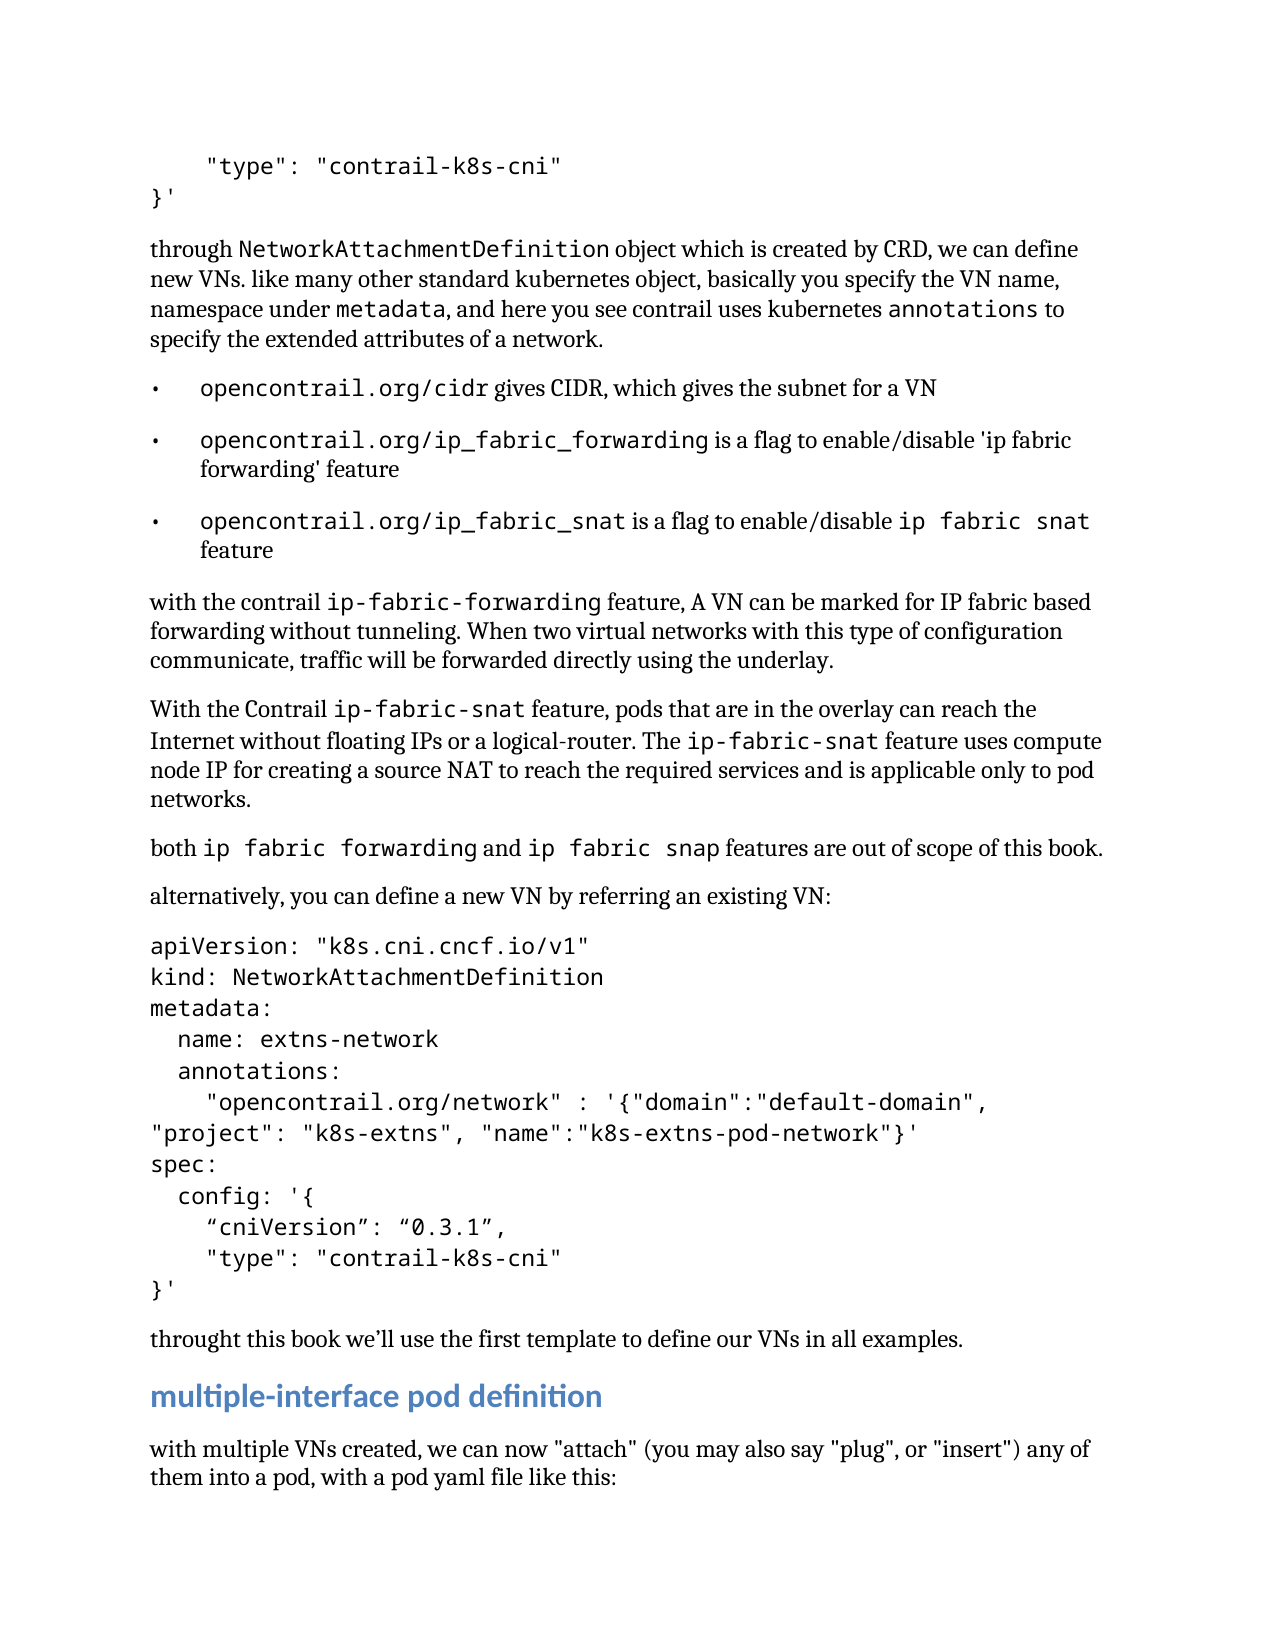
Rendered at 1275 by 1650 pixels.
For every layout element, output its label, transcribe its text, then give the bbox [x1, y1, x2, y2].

text apiVersion: "k8s.cni.cncf.io/v1" kind: NetworkAttachmentDefinition metadata: name: extns-network annotations: "opencontrail.org/network" : '{"domain":"default-domain", "project": "k8s-extns", "name":"k8s-extns-pod-network"}' spec: config: '{ “cniVersion”: “0.3.1”, "type": "contrail-k8s-cni" }' [150, 929, 1125, 1304]
text with the contrail ip-fabric-forwarding feature, A VN can be marked for IP fabric based forwarding without tunneling. When two virtual networks with this type of configuration communicate, traffic will be forwarded directly using the underlay. [150, 586, 1125, 674]
text With the Contrail ip-fabric-snat feature, pods that are in the overlay can reach the Internet without floating IPs or a logical-router. The ip-fabric-snat feature uses compute node IP for creating a source NAT to reach the required services and is applicable only to pod networks. [150, 693, 1125, 813]
list opencontrail.org/ip_fabric_forwarding is a flag to enable/disable 'ip fabric forwarding' feature [150, 424, 1125, 484]
text both ip fabric forwarding and ip fabric snap features are out of scope of this book. [150, 832, 1125, 863]
list opencontrail.org/cidr gives CIDR, which gives the subnet for a VN [150, 372, 1125, 403]
text alternatively, you can define a new VN by referring an existing VN: [150, 882, 1125, 911]
text through NetworkAttachmentDefinition object which is created by CRD, we can define new VNs. like many other standard kubernetes object, basically you specify the VN name, namespace under metadata, and here you see contrail uses kubernetes annotations to specify the extended attributes of a network. [150, 233, 1125, 353]
subtitle multiple-interface pod definition [150, 1375, 1125, 1416]
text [150, 150, 1125, 212]
list opencontrail.org/ip_fabric_snat is a flag to enable/disable ip fabric snat feature [150, 505, 1125, 565]
text with multiple VNs created, we can now "attach" (you may also say "plug", or "insert") any of them into a pod, with a pod yaml file like this: [150, 1434, 1125, 1492]
text throught this book we’ll use the first template to define our VNs in all examples. [150, 1325, 1125, 1354]
